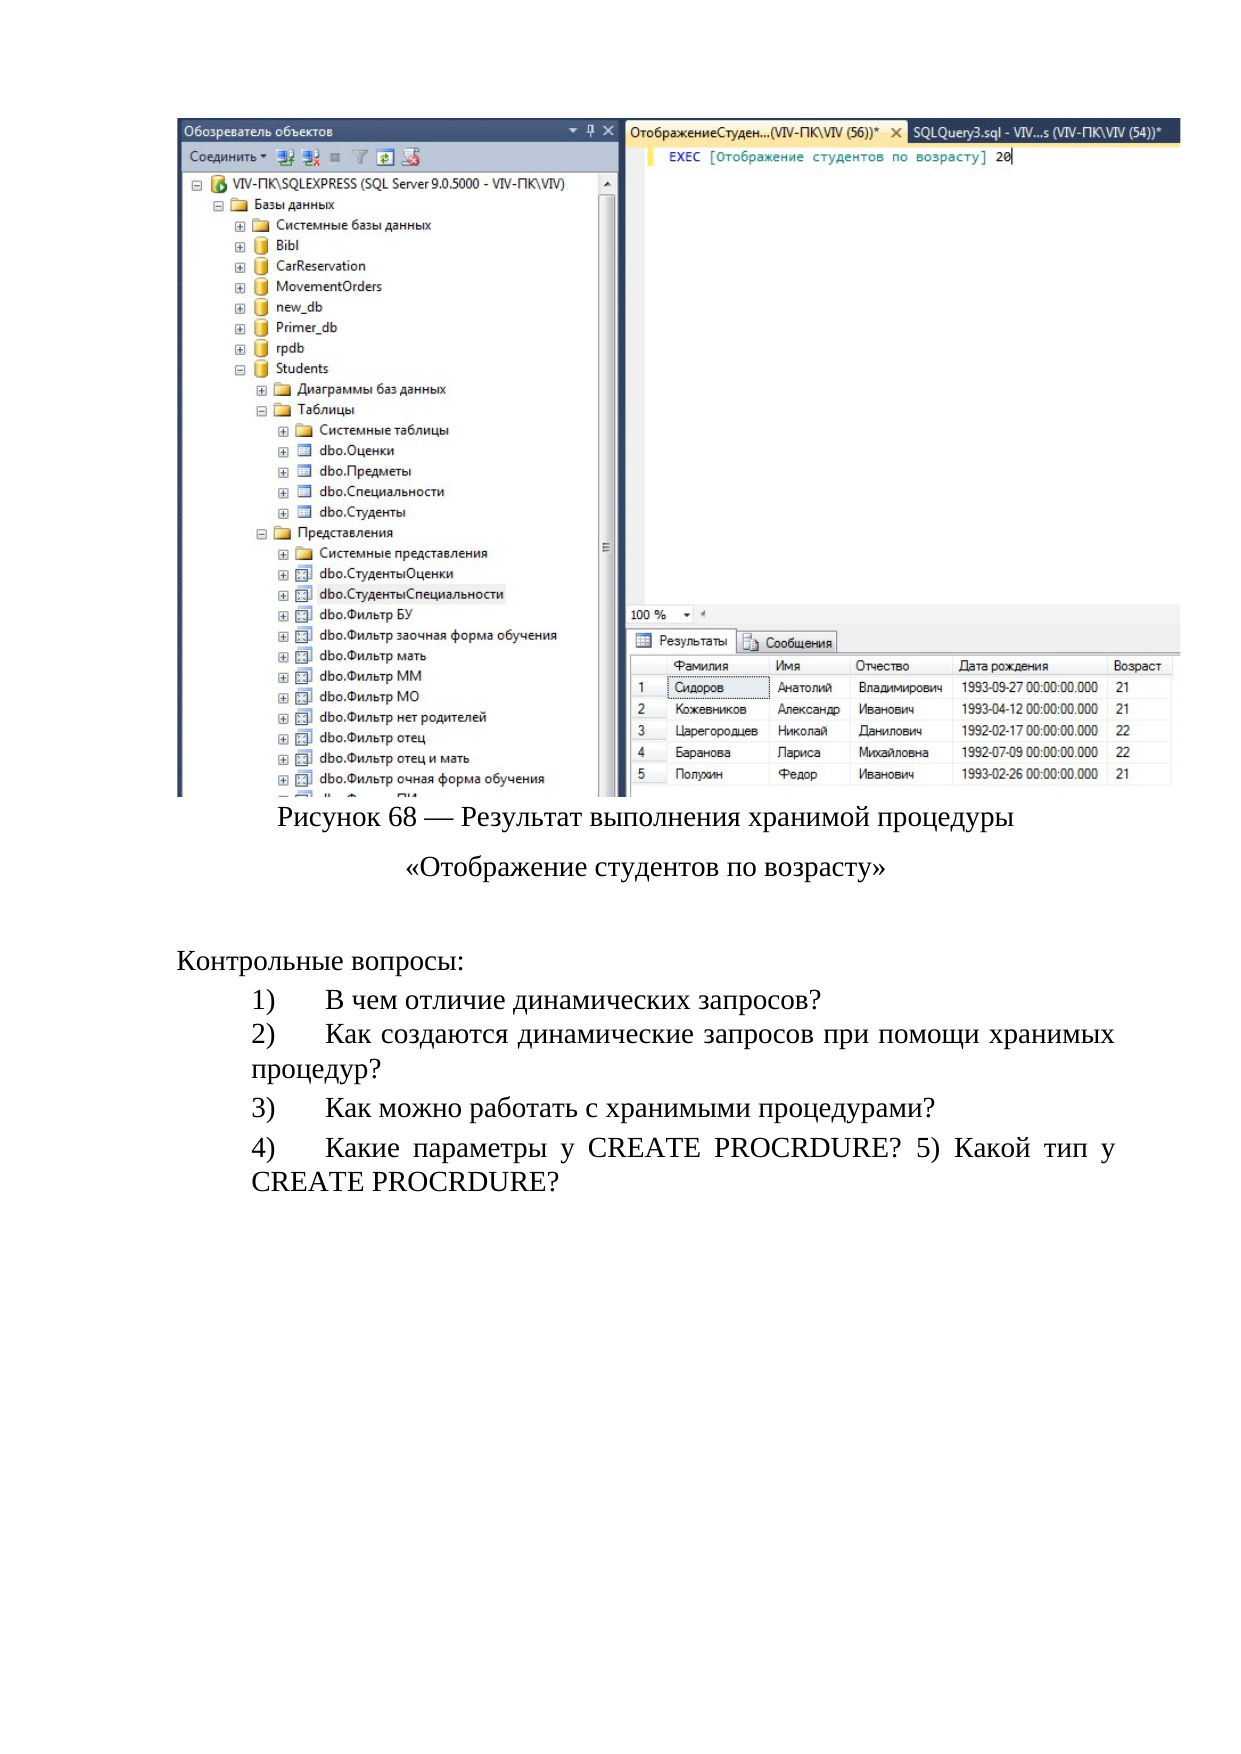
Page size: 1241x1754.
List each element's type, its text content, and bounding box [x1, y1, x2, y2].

list Какие параметры у CREATE PROCRDURE? 5) Какой тип у CREATE PROCRDURE? [251, 1130, 1115, 1198]
list Как можно работать с хранимыми процедурами? [251, 1091, 1115, 1124]
list В чем отличие динамических запросов? [251, 982, 1115, 1015]
text Рисунок 68 — Результат выполнения хранимой процедуры [189, 799, 1102, 833]
list Как создаются динамические запросов при помощи хранимых процедур? [251, 1017, 1115, 1085]
picture [177, 118, 1181, 797]
text «Отображение студентов по возрасту» [189, 849, 1102, 883]
text Контрольные вопросы: [176, 943, 1115, 976]
